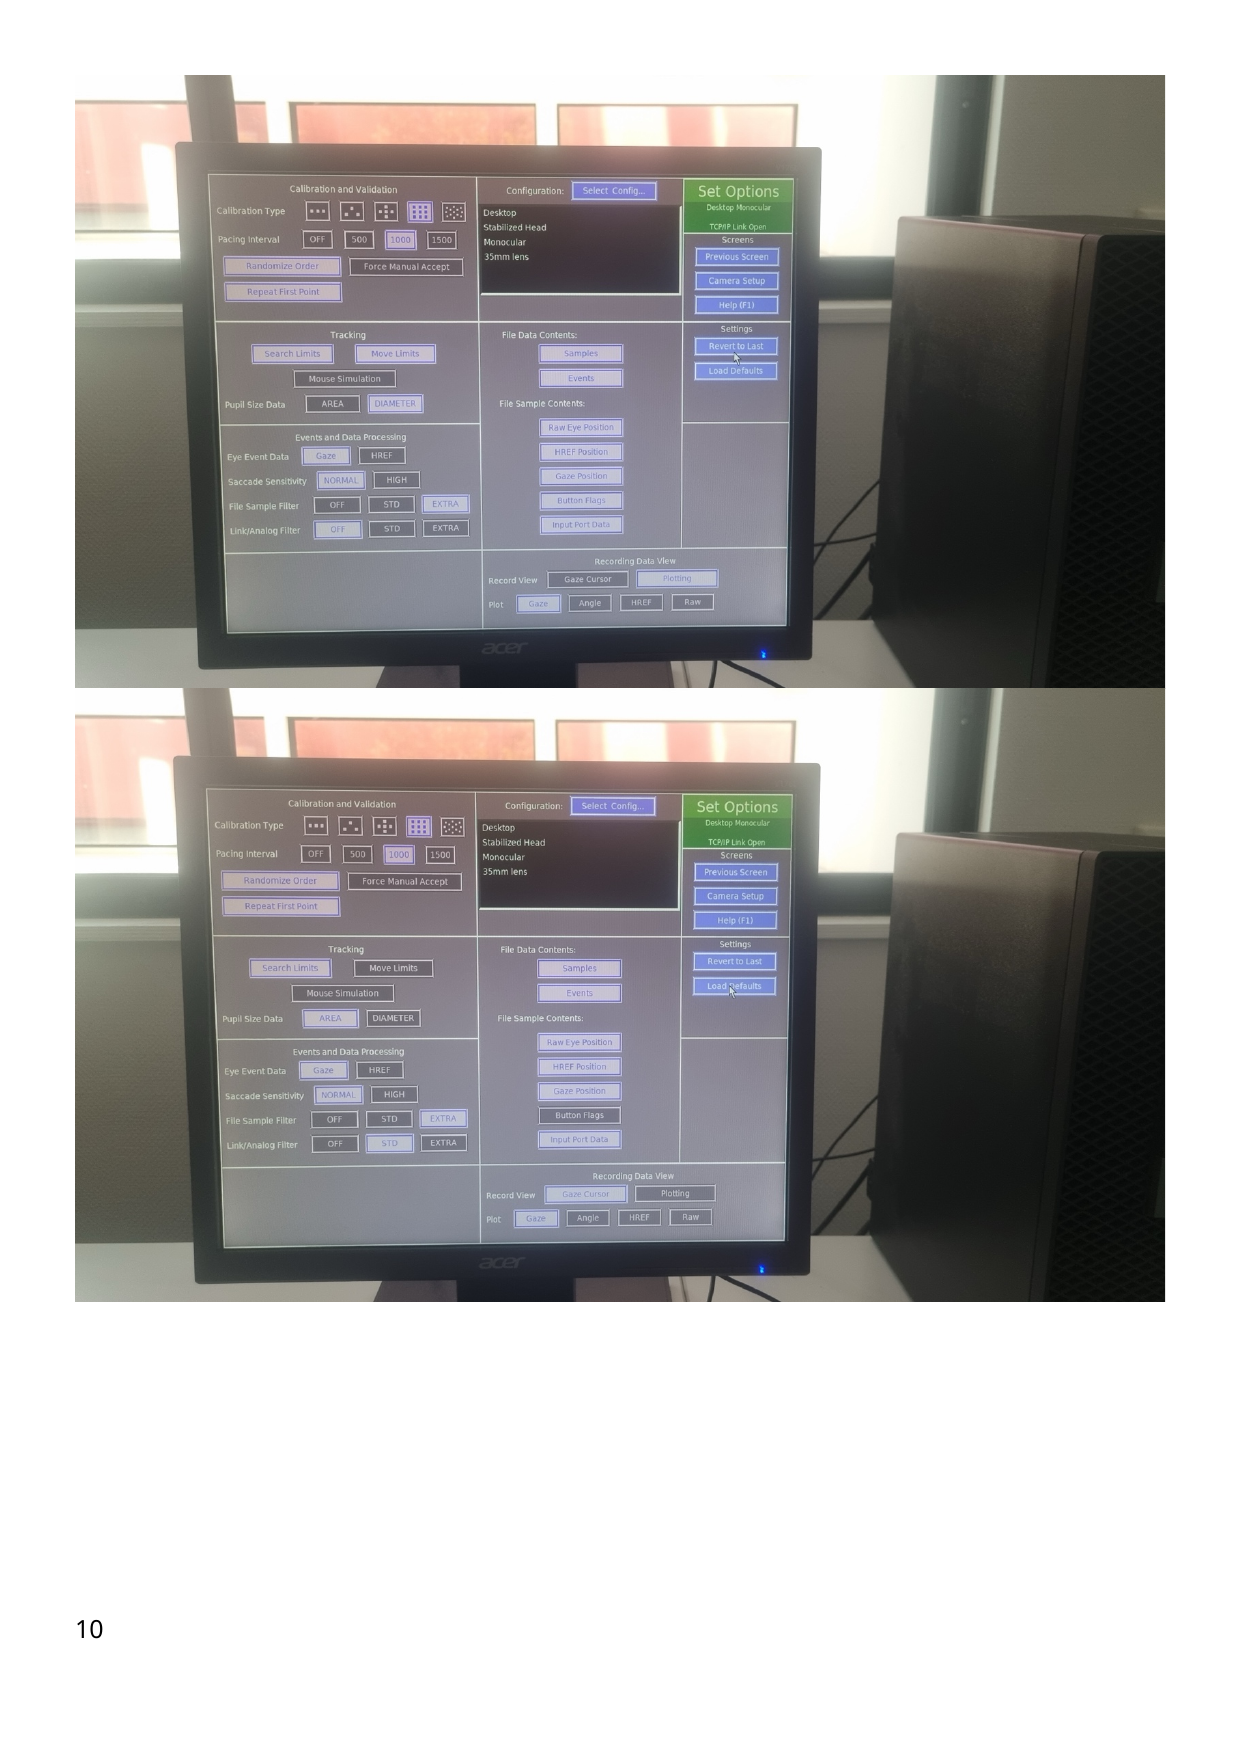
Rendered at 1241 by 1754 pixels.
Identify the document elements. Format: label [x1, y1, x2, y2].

picture [75, 75, 1166, 1302]
